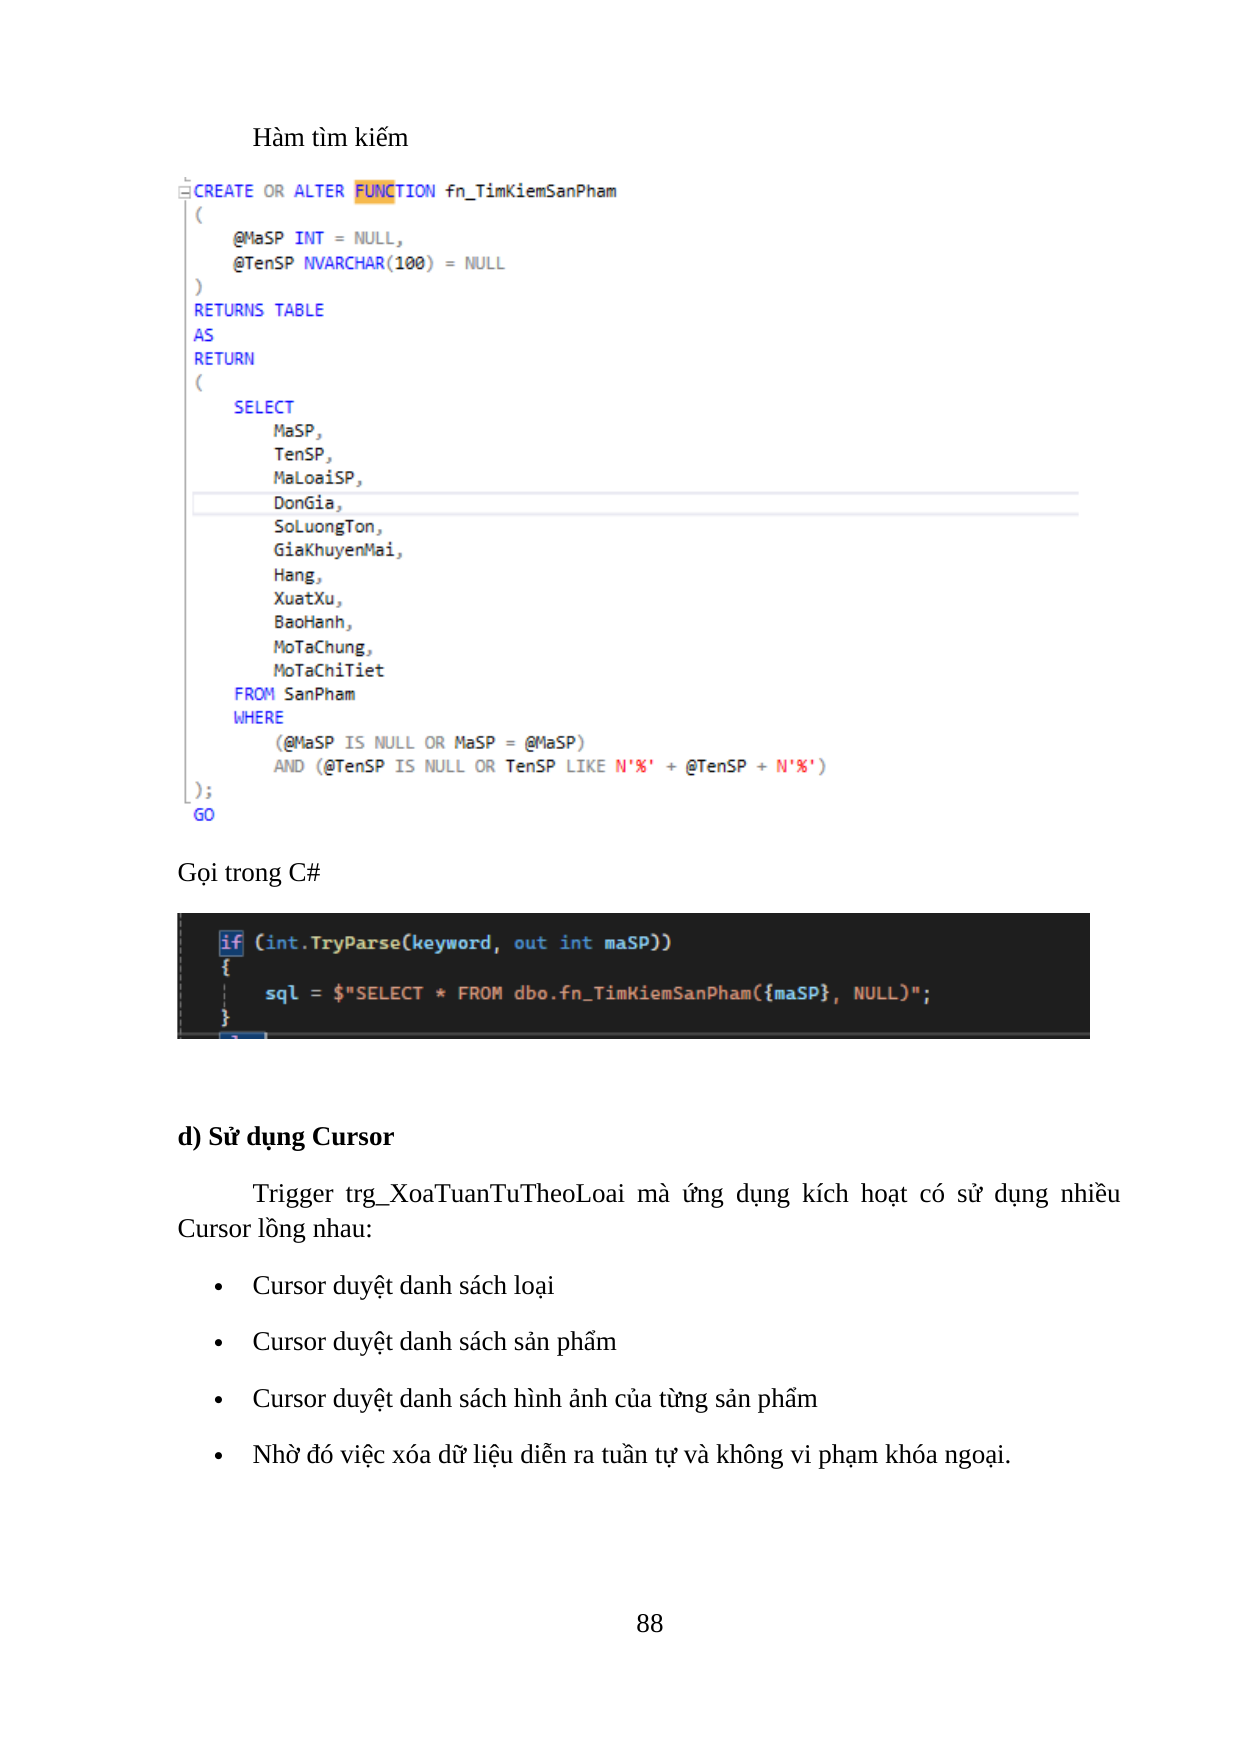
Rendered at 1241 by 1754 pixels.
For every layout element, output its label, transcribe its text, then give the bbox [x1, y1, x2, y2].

picture [177, 913, 1090, 1039]
picture [177, 177, 1079, 832]
list Cursor duyệt danh sách loại [215, 1269, 1122, 1300]
text d) Sử dụng Cursor [177, 1120, 1122, 1151]
list Nhờ đó việc xóa dữ liệu diễn ra tuần tự và không vi phạm khóa ngoại. [215, 1439, 1122, 1470]
text Gọi trong C# [177, 857, 1122, 888]
text Trigger trg_XoaTuanTuTheoLoai mà ứng dụng kích hoạt có sử dụng nhiều Cursor lồng nhau: [177, 1177, 1122, 1243]
list Cursor duyệt danh sách hình ảnh của từng sản phẩm [215, 1382, 1122, 1413]
list Cursor duyệt danh sách sản phẩm [215, 1326, 1122, 1357]
text Hàm tìm kiếm [177, 121, 1122, 152]
